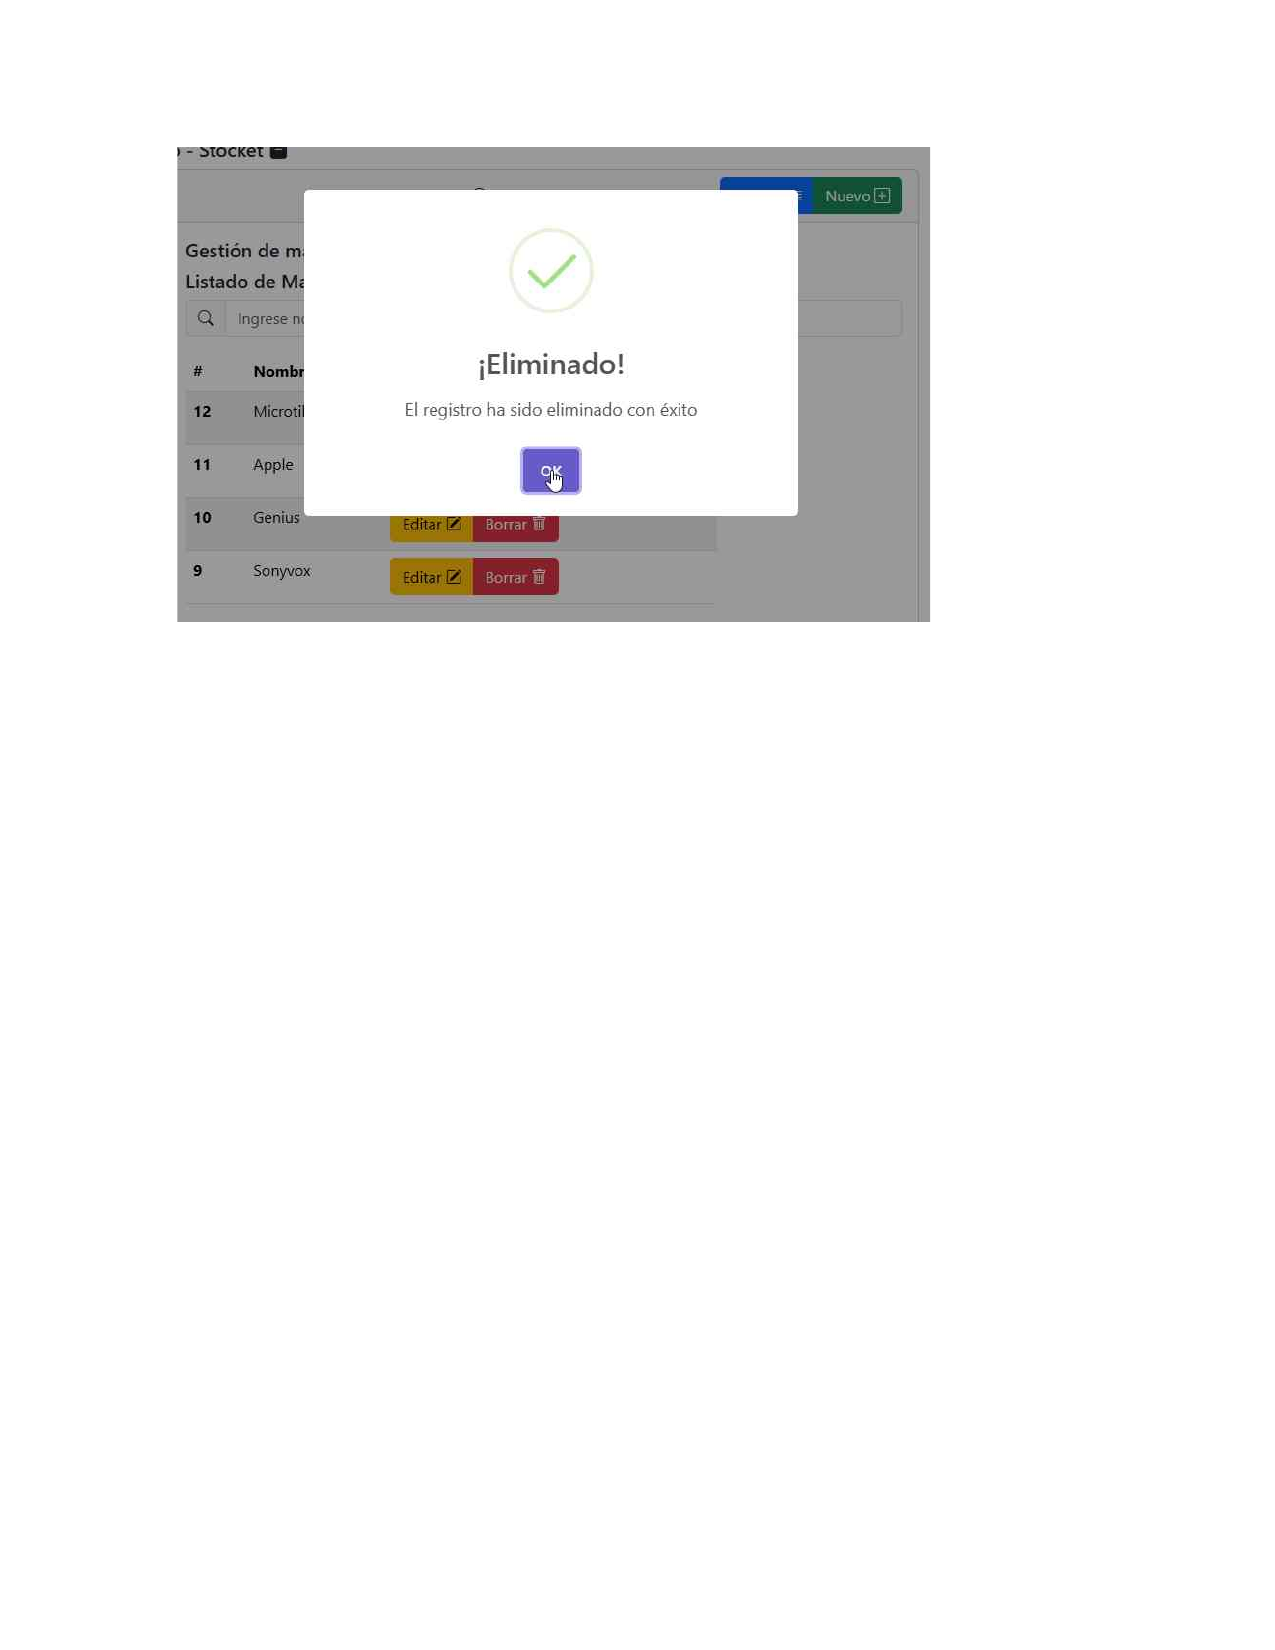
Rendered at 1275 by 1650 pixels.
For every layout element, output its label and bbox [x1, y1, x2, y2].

picture [177, 147, 931, 622]
